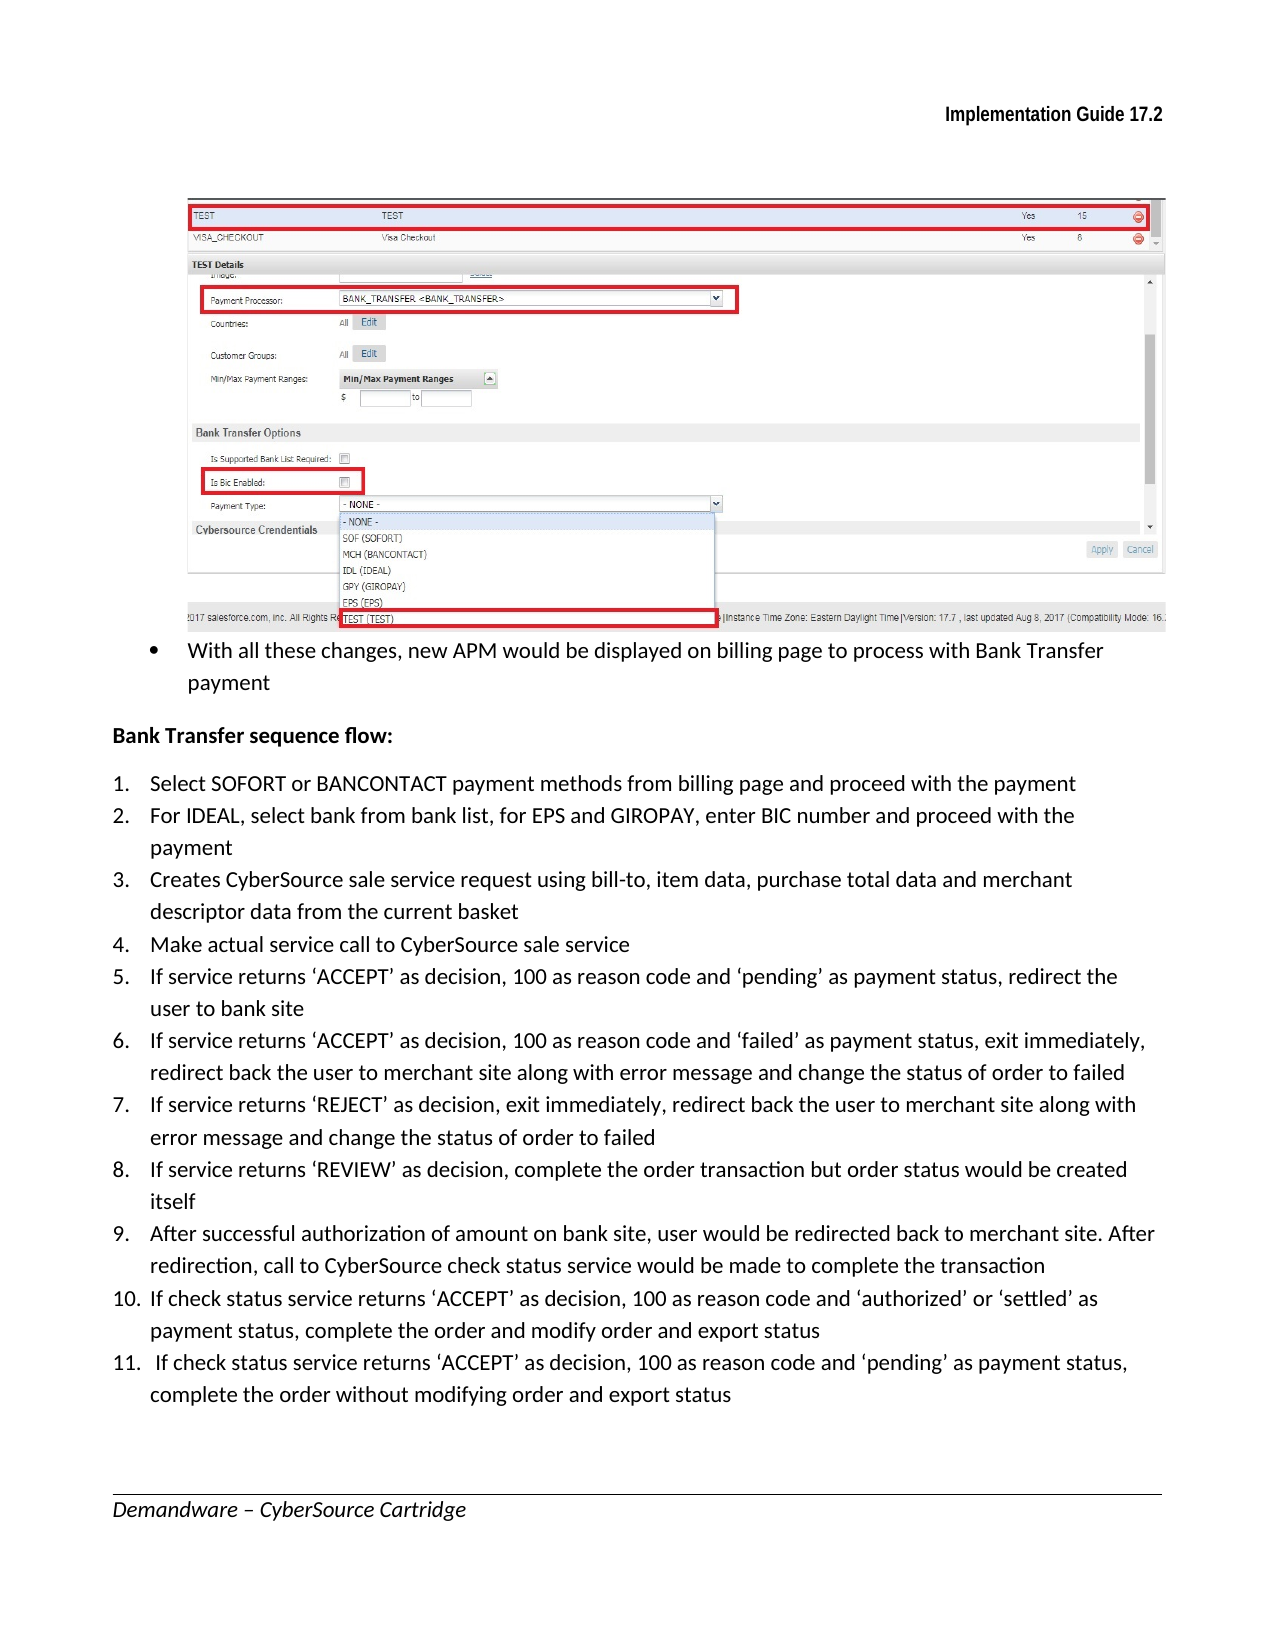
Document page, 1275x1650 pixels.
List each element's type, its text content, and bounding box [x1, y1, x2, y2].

list If check status service returns ‘ACCEPT’ as decision, 100 as reason code and ‘authorized’ or ‘settled’ as payment status, complete the order and modify order and export status [112, 1284, 1162, 1344]
list Creates CyberSource sale service request using bill-to, item data, purchase total data and merchant descriptor data from the current basket [112, 865, 1162, 926]
list If service returns ‘ACCEPT’ as decision, 100 as reason code and ‘pending’ as payment status, redirect the user to bank site [112, 962, 1162, 1022]
list Make actual service call to CyberSource sale service [112, 930, 1162, 958]
list If service returns ‘REVIEW’ as decision, complete the order transaction but order status would be created itself [112, 1155, 1162, 1215]
list If check status service returns ‘ACCEPT’ as decision, 100 as reason code and ‘pending’ as payment status, complete the order without modifying order and export status [112, 1348, 1162, 1408]
text Bank Transfer sequence flow: [112, 721, 1162, 749]
list Select SOFORT or BANCONTACT payment methods from billing page and proceed with the payment [112, 769, 1162, 797]
list If service returns ‘ACCEPT’ as decision, 100 as reason code and ‘failed’ as payment status, exit immediately, redirect back the user to merchant site along with error message and change the status of order to failed [112, 1026, 1162, 1086]
list With all these changes, new APM would be displayed on billing page to process with Bank Transfer payment [150, 636, 1162, 696]
list After successful authorization of amount on bank site, user would be redirected back to merchant site. After redirection, call to CyberSource check status service would be made to complete the transaction [112, 1219, 1162, 1279]
list If service returns ‘REJECT’ as decision, exit immediately, redirect back the user to merchant site along with error message and change the status of order to failed [112, 1091, 1162, 1151]
picture [187, 198, 1166, 632]
list For IDEAL, select bank from bank list, for EPS and GIROPAY, enter BIC number and proceed with the payment [112, 801, 1162, 861]
